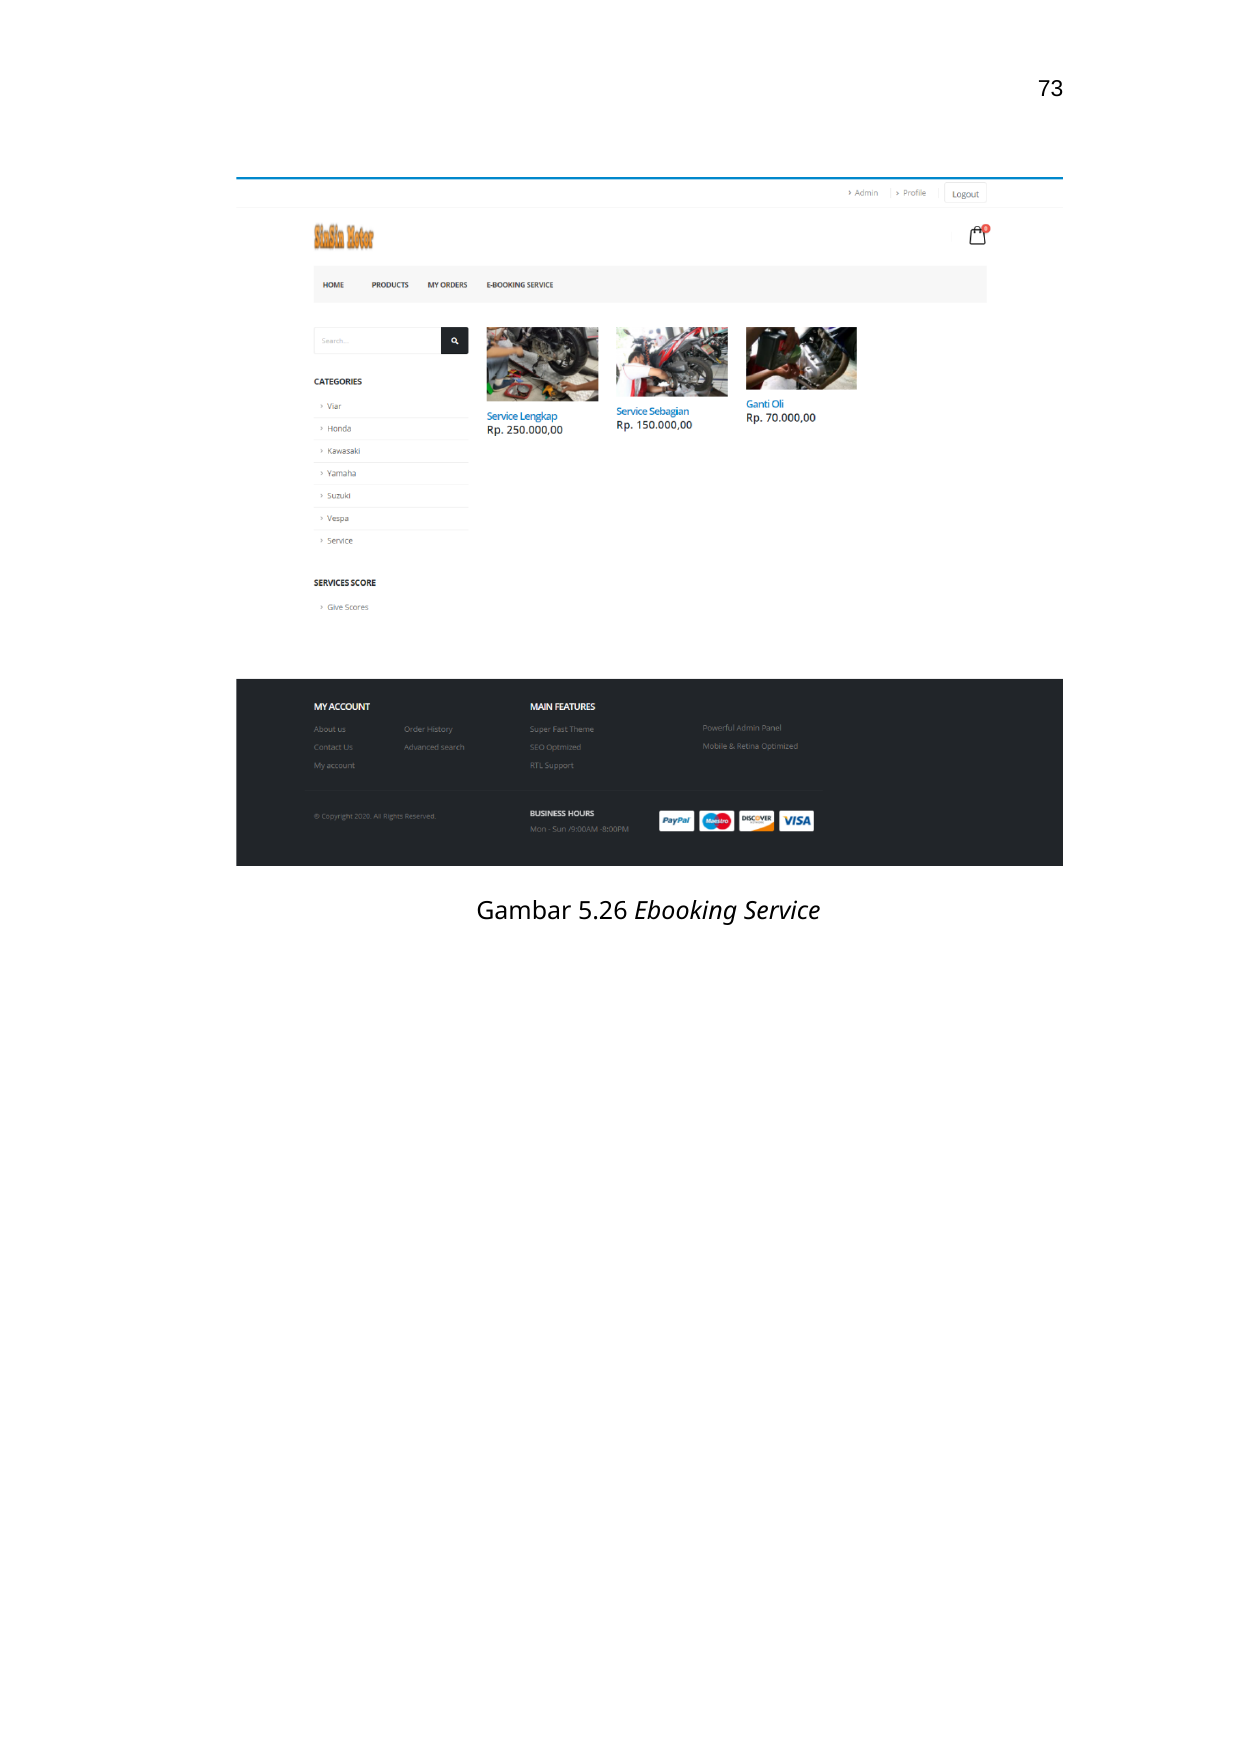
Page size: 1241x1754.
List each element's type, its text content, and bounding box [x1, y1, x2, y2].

picture [236, 180, 1063, 866]
text Gambar 5.26 Ebooking Service [236, 892, 1063, 926]
